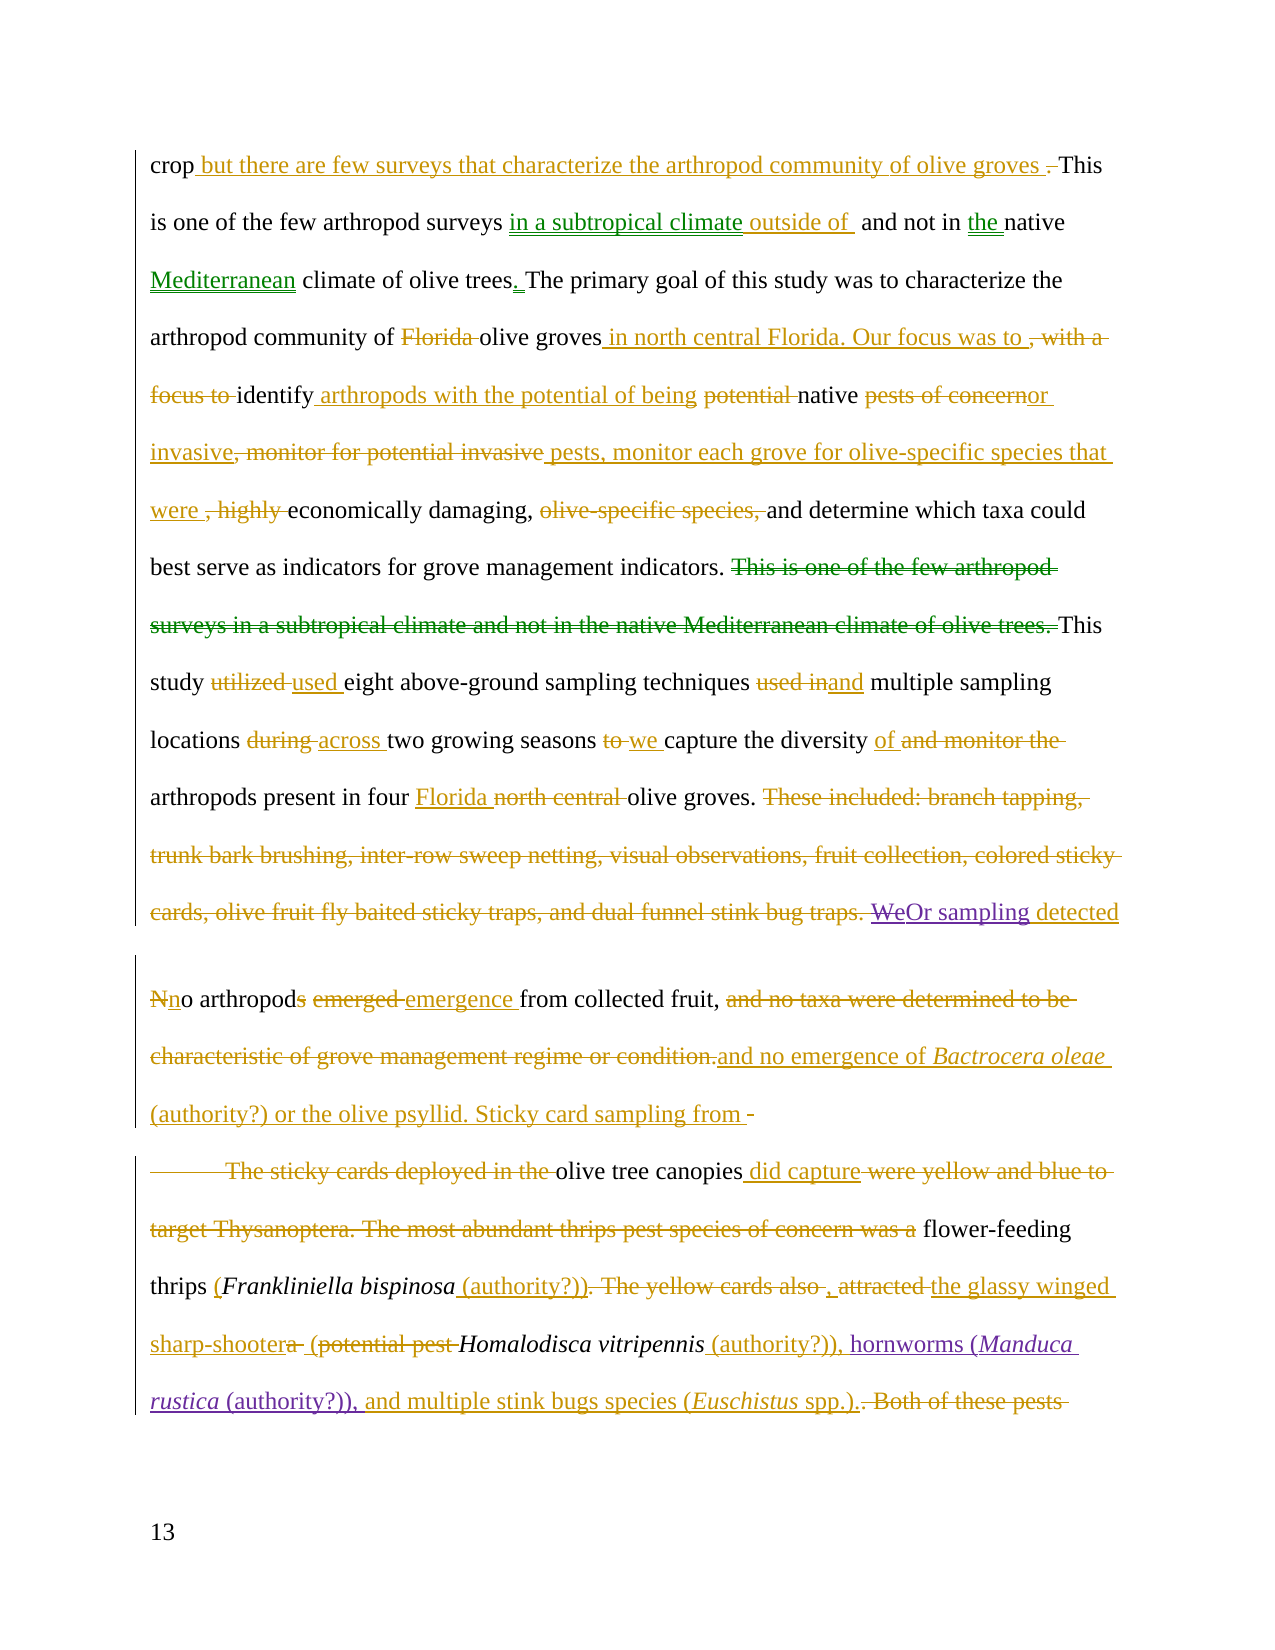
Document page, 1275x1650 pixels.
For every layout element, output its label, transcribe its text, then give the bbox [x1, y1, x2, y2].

text o arthropod from collected fruit, [150, 984, 1125, 1127]
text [150, 150, 1125, 926]
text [150, 1156, 1125, 1415]
